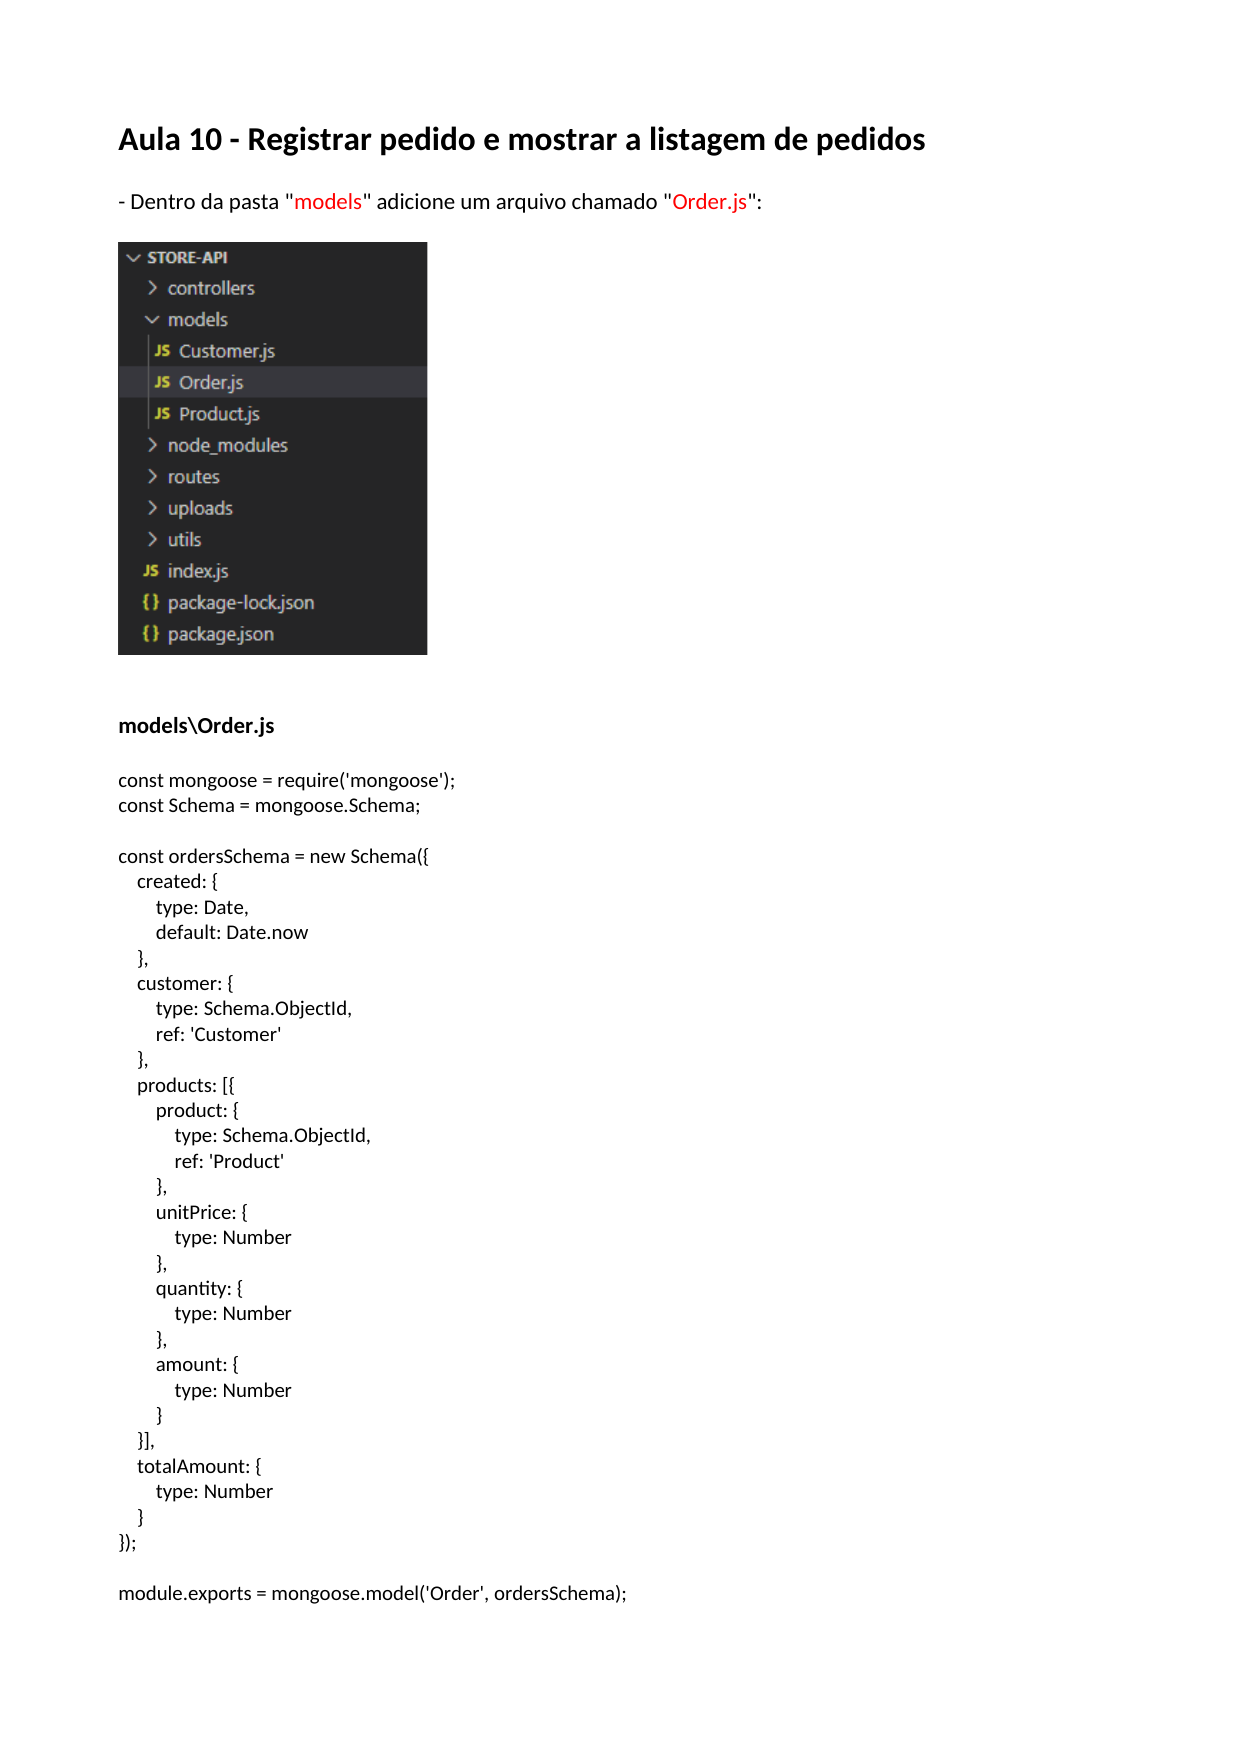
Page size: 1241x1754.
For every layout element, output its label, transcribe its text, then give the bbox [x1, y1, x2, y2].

text default: Date.now [118, 919, 1122, 945]
text module.exports = mongoose.model('Order', ordersSchema); [118, 1580, 1122, 1606]
text }, [118, 1250, 1122, 1275]
text } [118, 1402, 1122, 1428]
text }, [118, 945, 1122, 970]
text }, [118, 1173, 1122, 1199]
text ref: 'Product' [118, 1148, 1122, 1173]
text - Dentro da pasta "models" adicione um arquivo chamado "Order.js": [118, 187, 1122, 215]
text products: [{ [118, 1072, 1122, 1097]
text customer: { [118, 970, 1122, 996]
text }, [118, 1326, 1122, 1351]
subtitle Aula 10 - Registrar pedido e mostrar a listagem de pedidos [118, 118, 1122, 159]
text type: Schema.ObjectId, [118, 996, 1122, 1021]
text const mongoose = require('mongoose'); [118, 767, 1122, 792]
text } [118, 1504, 1122, 1529]
text product: { [118, 1097, 1122, 1123]
text const Schema = mongoose.Schema; [118, 792, 1122, 818]
text type: Date, [118, 894, 1122, 919]
text models\Order.js [118, 711, 1122, 739]
text type: Number [118, 1377, 1122, 1402]
text type: Number [118, 1301, 1122, 1326]
text created: { [118, 868, 1122, 894]
text ref: 'Customer' [118, 1021, 1122, 1046]
text unitPrice: { [118, 1199, 1122, 1224]
text type: Number [118, 1478, 1122, 1504]
text type: Schema.ObjectId, [118, 1123, 1122, 1148]
text amount: { [118, 1351, 1122, 1377]
text totalAmount: { [118, 1453, 1122, 1478]
text }); [118, 1529, 1122, 1555]
text const ordersSchema = new Schema({ [118, 843, 1122, 868]
text }], [118, 1428, 1122, 1453]
text quantity: { [118, 1275, 1122, 1301]
text type: Number [118, 1224, 1122, 1250]
picture [118, 242, 428, 655]
text }, [118, 1046, 1122, 1072]
